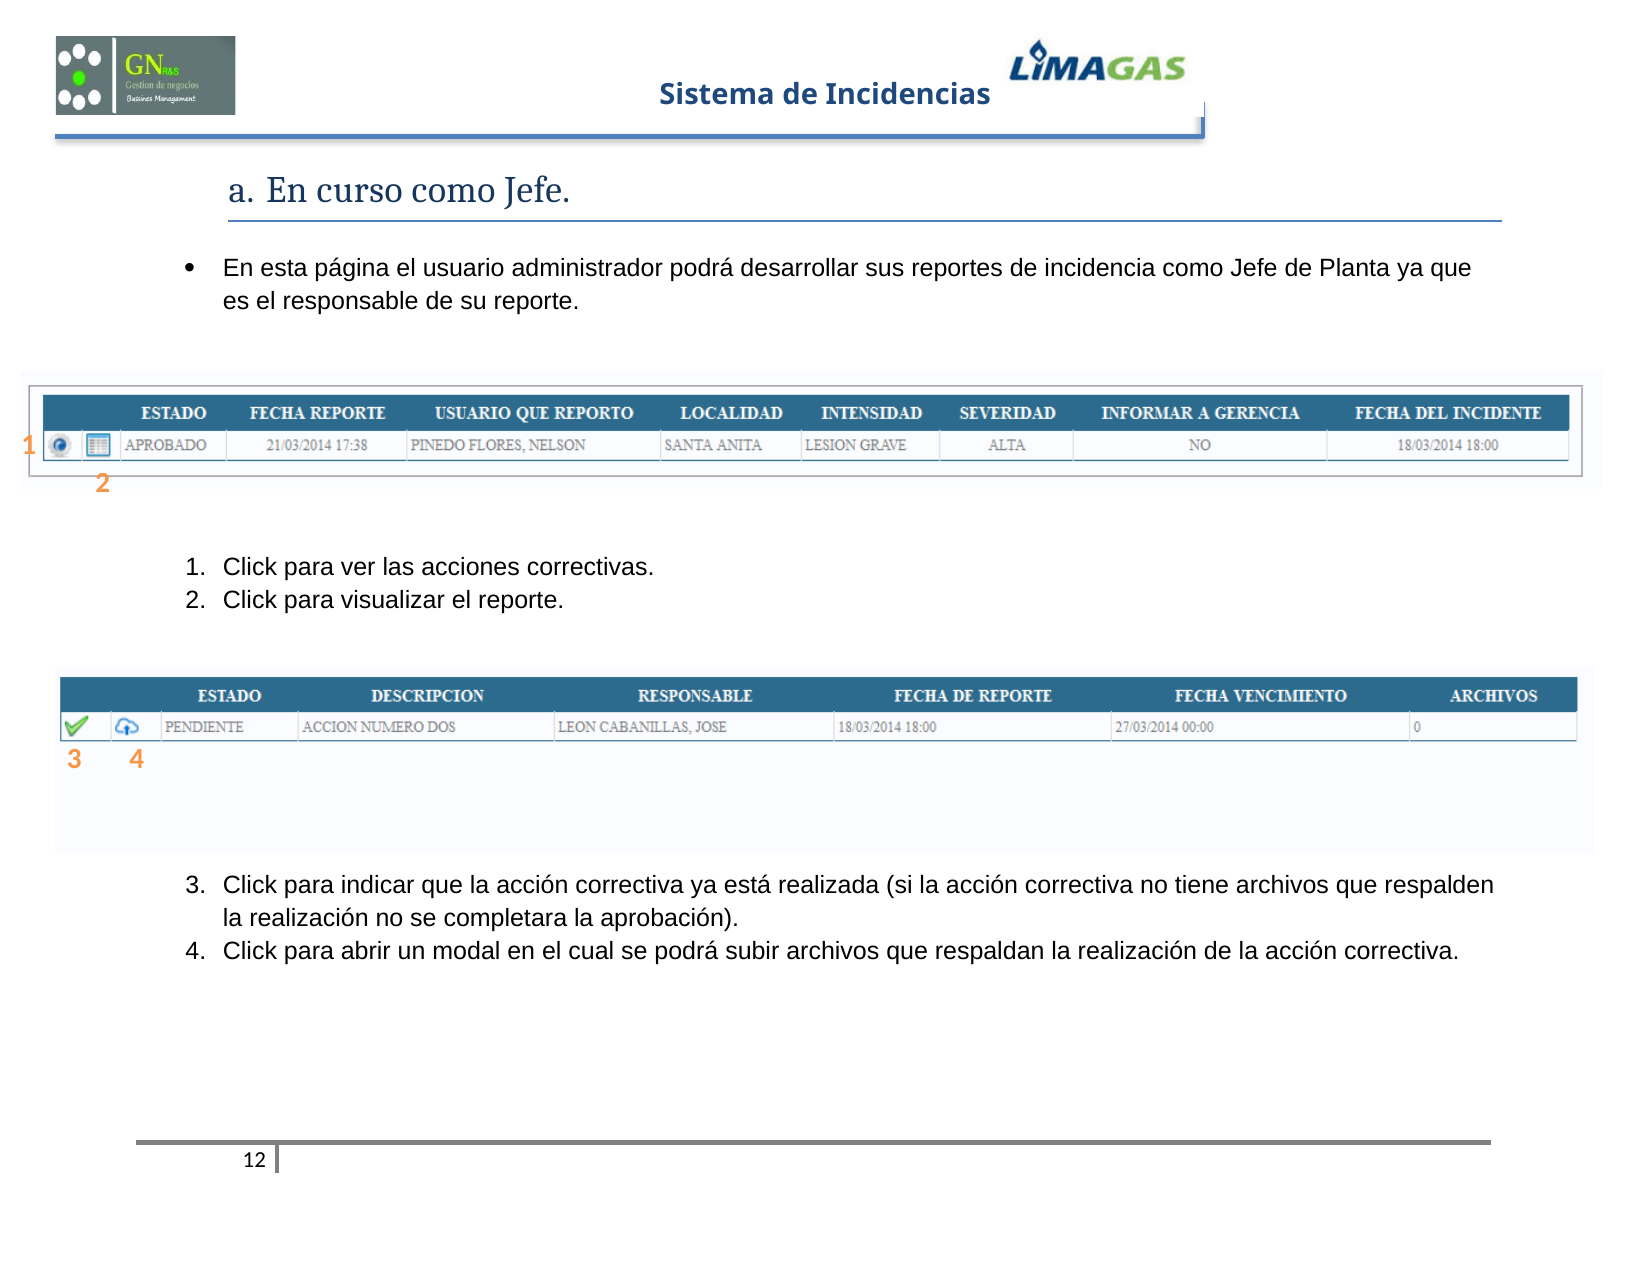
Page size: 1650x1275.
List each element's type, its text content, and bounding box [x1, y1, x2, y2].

list Click para visualizar el reporte. [185, 585, 1502, 614]
picture [54, 667, 1596, 853]
title En curso como Jefe. [228, 168, 1502, 220]
list Click para ver las acciones correctivas. [185, 552, 1502, 581]
list Click para indicar que la acción correctiva ya está realizada (si la acción correctiva no tiene archivos que respalden la realización no se completara la aprobación). [185, 870, 1502, 932]
picture [20, 371, 1602, 489]
list En esta página el usuario administrador podrá desarrollar sus reportes de incidencia como Jefe de Planta ya que es el responsable de su reporte. [185, 253, 1502, 315]
picture [55, 36, 236, 115]
picture [989, 8, 1205, 117]
list Click para abrir un modal en el cual se podrá subir archivos que respaldan la realización de la acción correctiva. [185, 936, 1502, 965]
